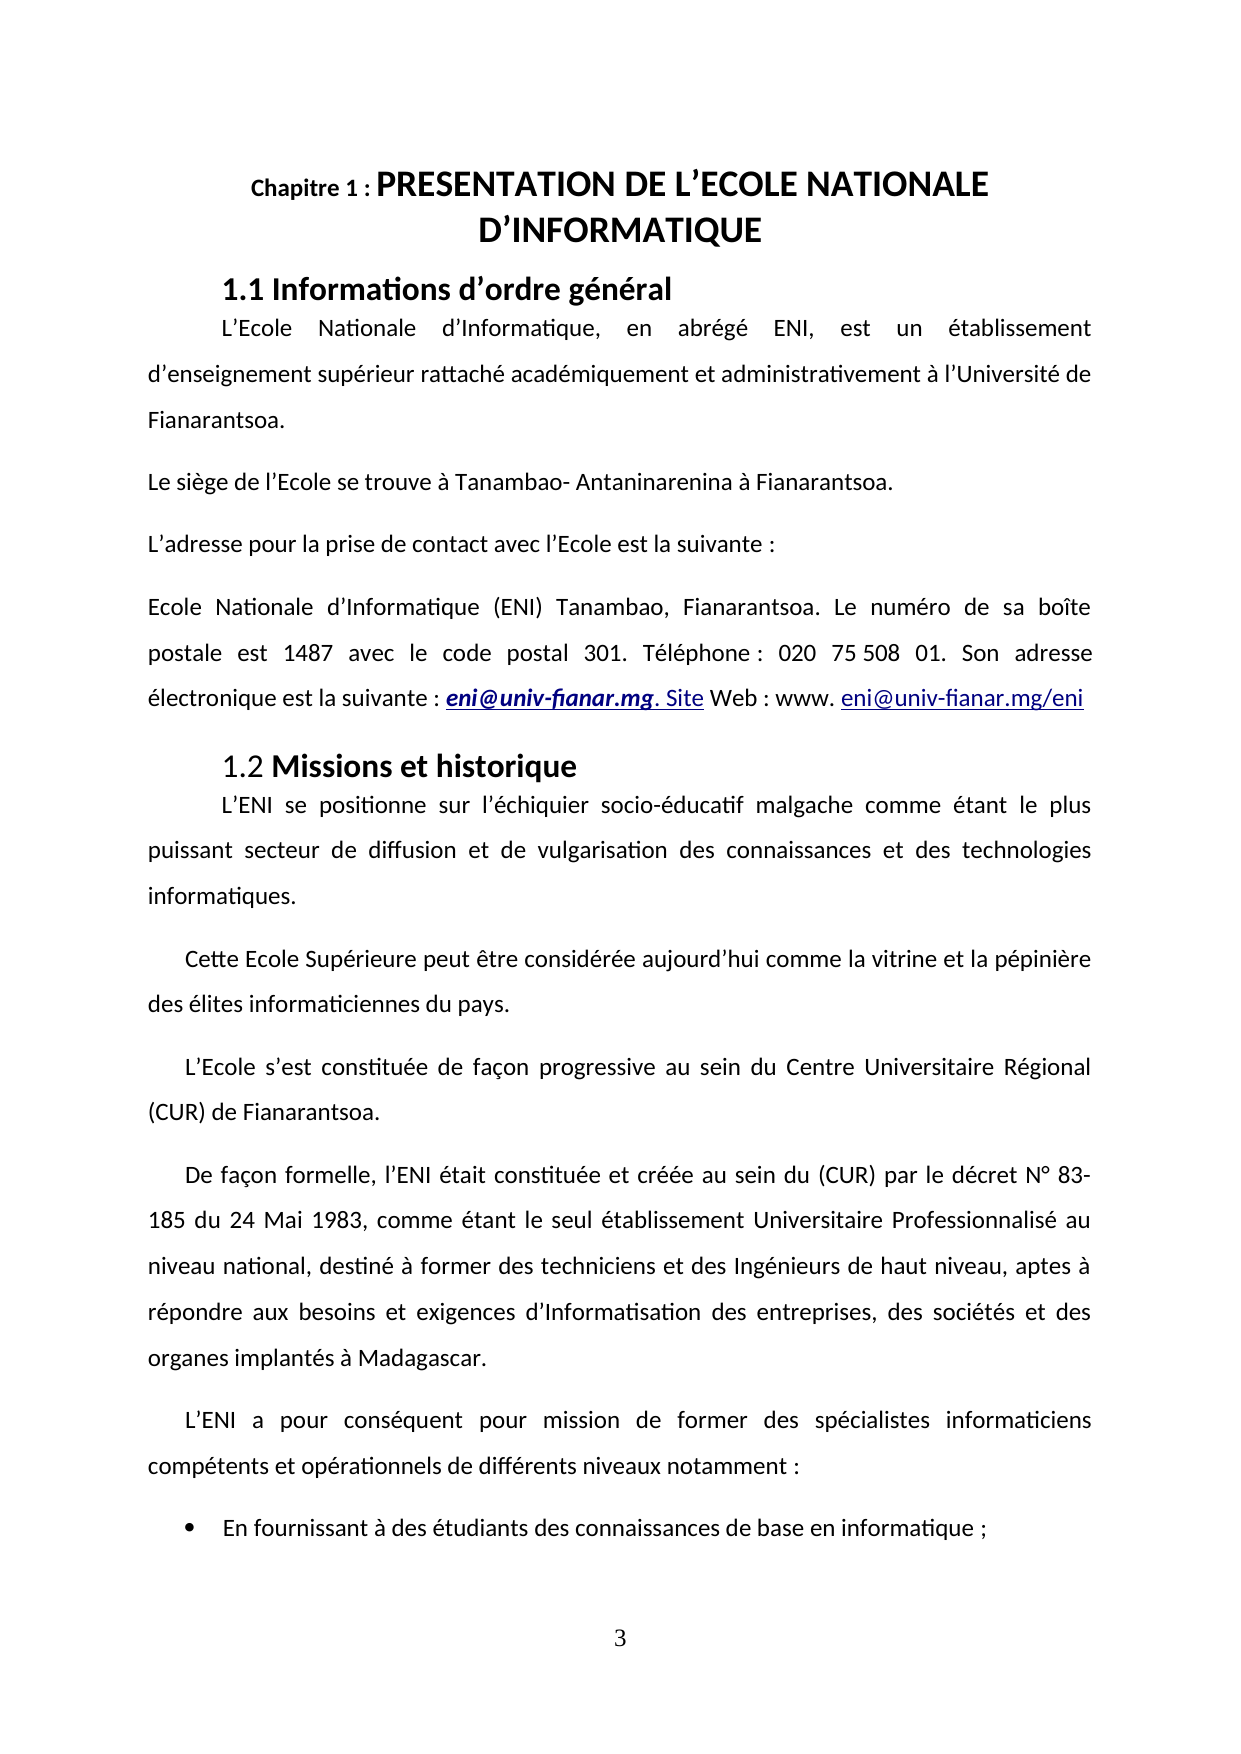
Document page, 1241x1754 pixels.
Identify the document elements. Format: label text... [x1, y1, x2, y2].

text L’ENI se positionne sur l’échiquier socio-éducatif malgache comme étant le plus puissant secteur de diffusion et de vulgarisation des connaissances et des technologies informatiques. [148, 789, 1093, 911]
list En fournissant à des étudiants des connaissances de base en informatique ; [185, 1512, 1093, 1543]
text L’Ecole s’est constituée de façon progressive au sein du Centre Universitaire Régional (CUR) de Fianarantsoa. [148, 1051, 1093, 1127]
text L’Ecole Nationale d’Informatique, en abrégé ENI, est un établissement d’enseignement supérieur rattaché académiquement et administrativement à l’Université de Fianarantsoa. [148, 312, 1093, 434]
text Ecole Nationale d’Informatique (ENI) Tanambao, Fianarantsoa. Le numéro de sa boîte postale est 1487 avec le code postal 301. Téléphone : 020 75 508 01. Son adresse électronique est la suivante : eni@univ-fianar.mg. Site Web : www. eni@univ-fianar.mg/eni [148, 591, 1093, 713]
text L’adresse pour la prise de contact avec l’Ecole est la suivante : [148, 529, 1093, 559]
subtitle Informations d’ordre général [221, 268, 1093, 309]
text Chapitre 1 : PRESENTATION DE L’ECOLE NATIONALE D’INFORMATIQUE [148, 160, 1093, 252]
text Cette Ecole Supérieure peut être considérée aujourd’hui comme la vitrine et la pépinière des élites informaticiennes du pays. [148, 943, 1093, 1019]
subtitle Missions et historique [221, 745, 1093, 786]
text L’ENI a pour conséquent pour mission de former des spécialistes informaticiens compétents et opérationnels de différents niveaux notamment : [148, 1404, 1093, 1481]
text De façon formelle, l’ENI était constituée et créée au sein du (CUR) par le décret N° 83-185 du 24 Mai 1983, comme étant le seul établissement Universitaire Professionnalisé au niveau national, destiné à former des techniciens et des Ingénieurs de haut niveau, aptes à répondre aux besoins et exigences d’Informatisation des entreprises, des sociétés et des organes implantés à Madagascar. [148, 1159, 1093, 1372]
text Le siège de l’Ecole se trouve à Tanambao- Antaninarenina à Fianarantsoa. [148, 466, 1093, 497]
